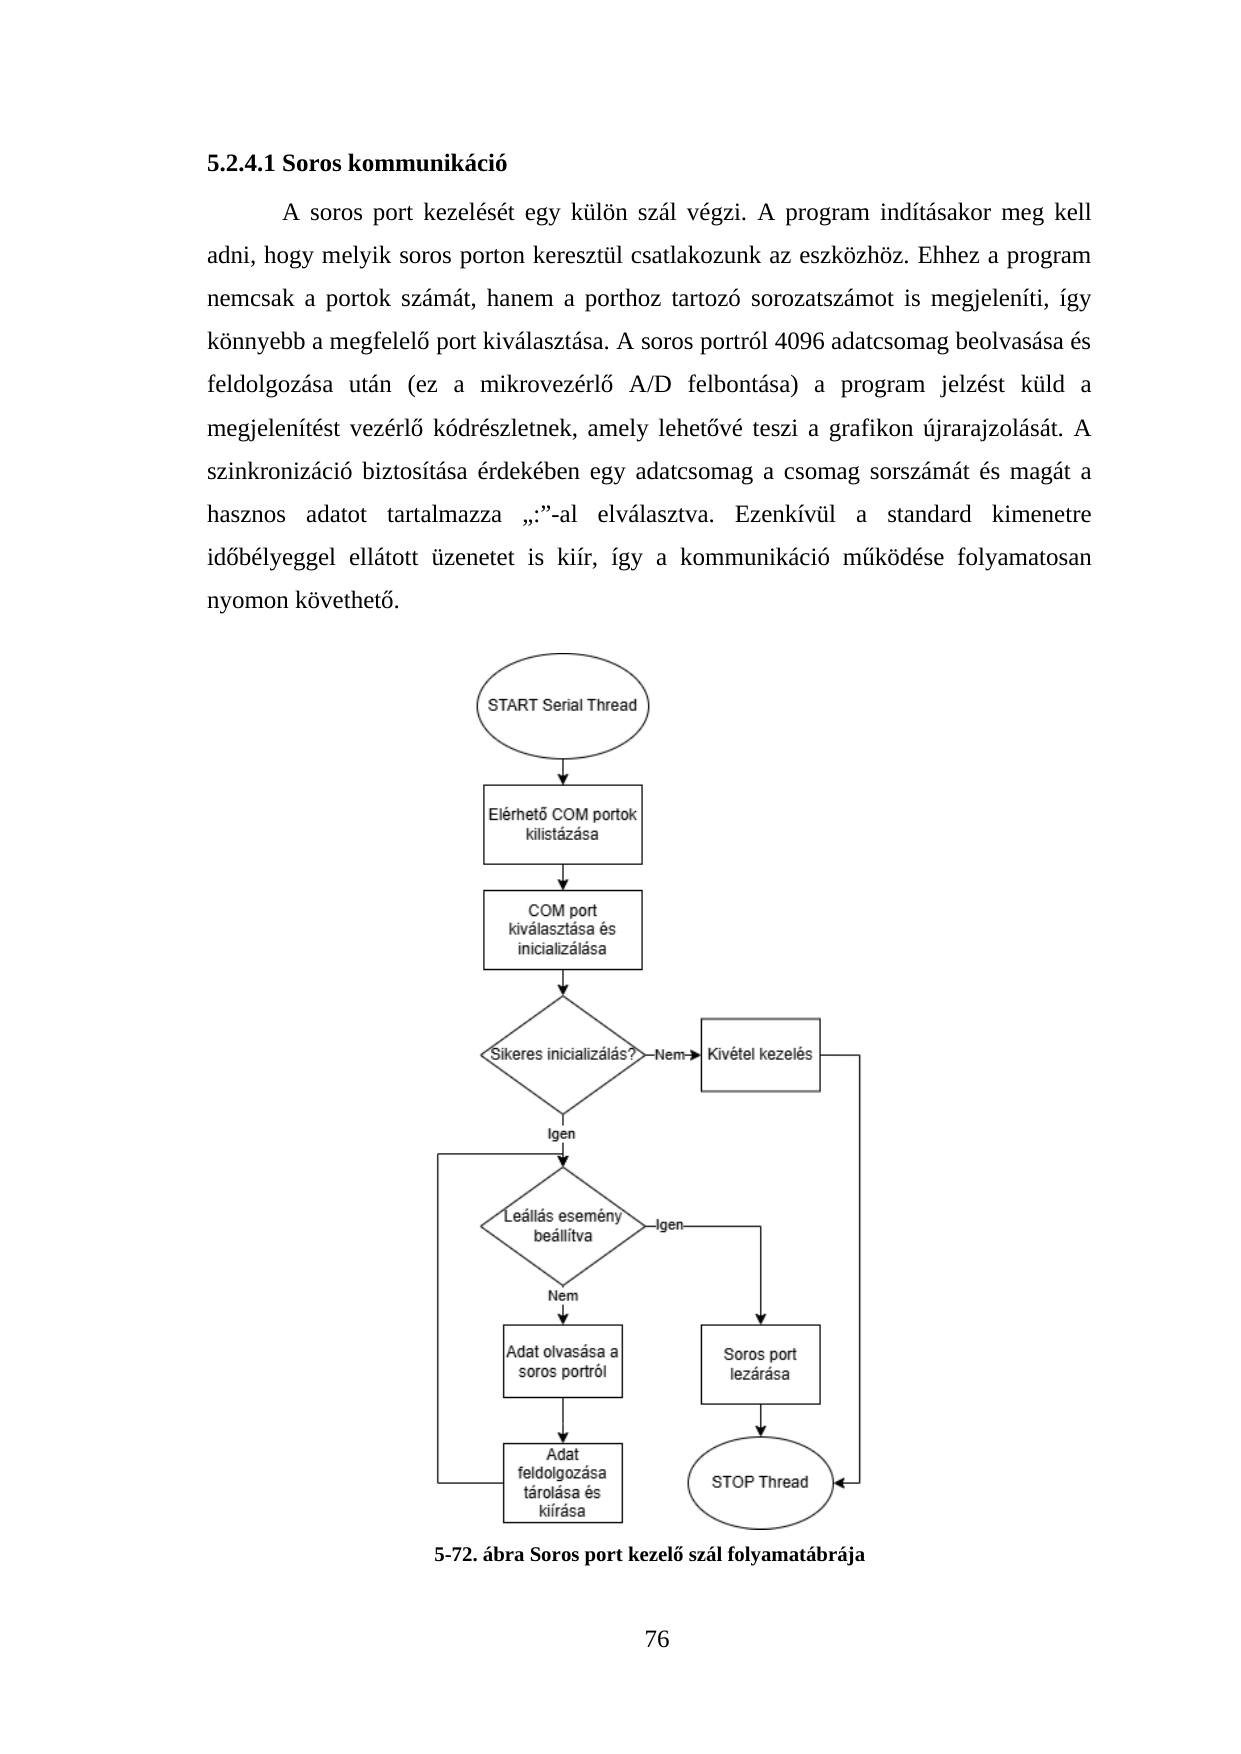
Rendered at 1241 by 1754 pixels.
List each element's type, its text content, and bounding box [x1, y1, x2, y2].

subtitle Soros kommunikáció [207, 148, 1092, 176]
text A soros port kezelését egy külön szál végzi. A program indításakor meg kell adni, hogy melyik soros porton keresztül csatlakozunk az eszközhöz. Ehhez a program nemcsak a portok számát, hanem a porthoz tartozó sorozatszámot is megjeleníti, így könnyebb a megfelelő port kiválasztása. A soros portról 4096 adatcsomag beolvasása és feldolgozása után (ez a mikrovezérlő A/D felbontása) a program jelzést küld a megjelenítést vezérlő kódrészletnek, amely lehetővé teszi a grafikon újrarajzolását. A szinkronizáció biztosítása érdekében egy adatcsomag a csomag sorszámát és magát a hasznos adatot tartalmazza „:”-al elválasztva. Ezenkívül a standard kimenetre időbélyeggel ellátott üzenetet is kiír, így a kommunikáció működése folyamatosan nyomon követhető. [207, 197, 1092, 614]
picture [428, 653, 871, 1530]
